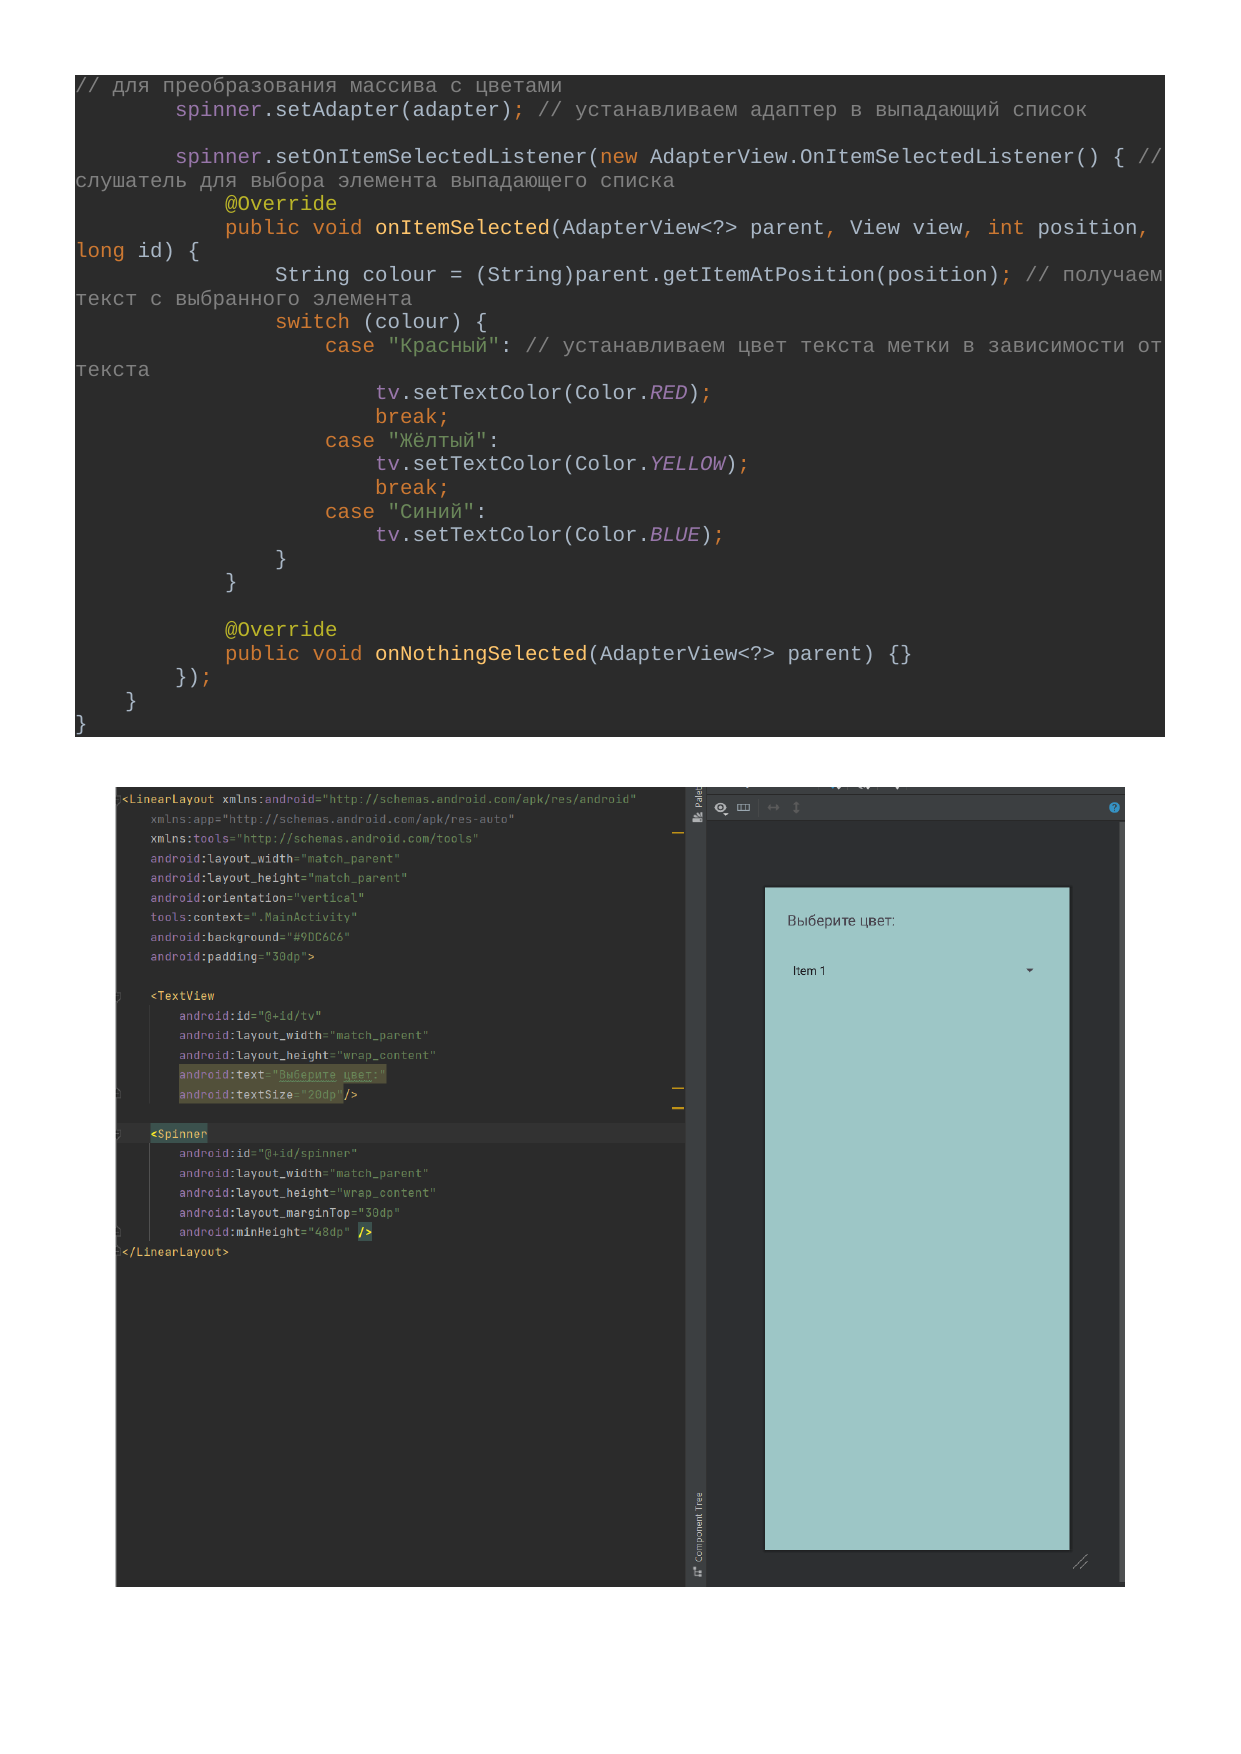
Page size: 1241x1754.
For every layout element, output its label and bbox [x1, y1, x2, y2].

picture [115, 787, 1125, 1587]
text [75, 75, 1165, 737]
